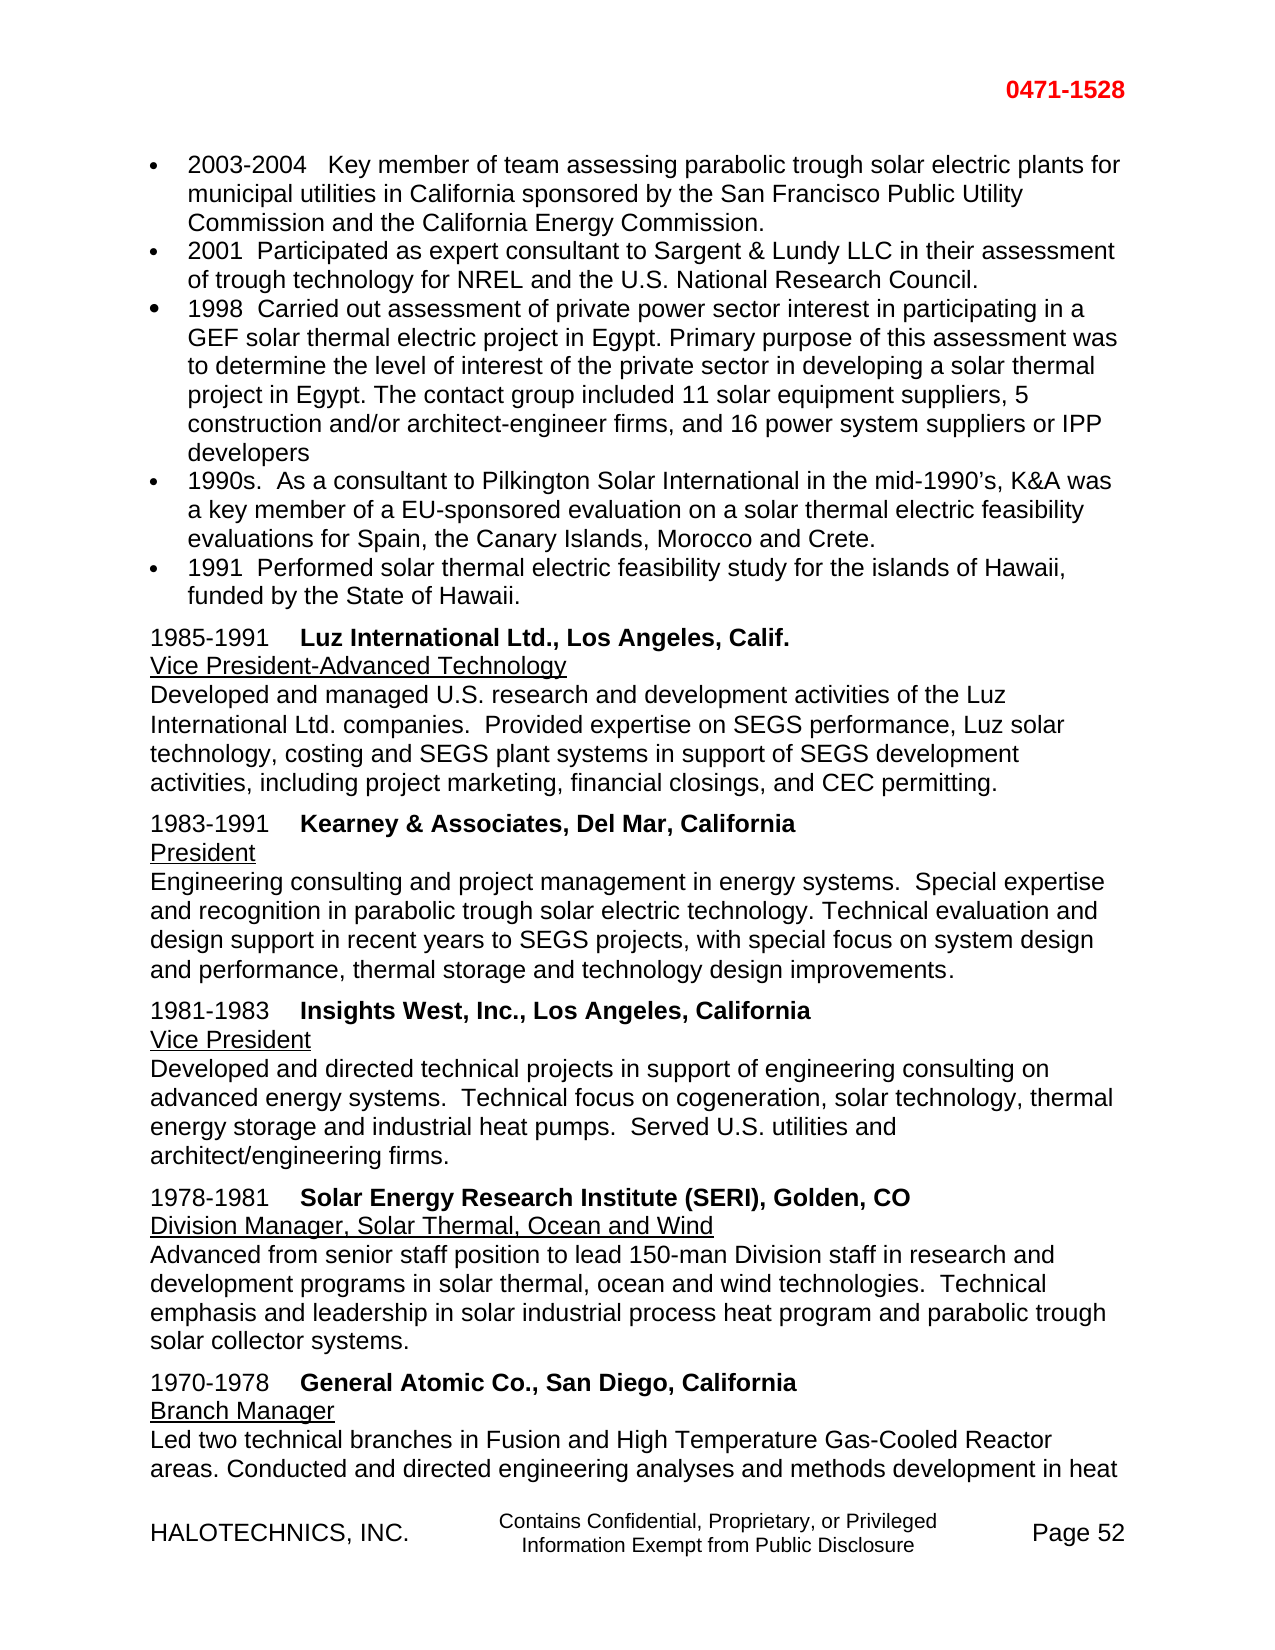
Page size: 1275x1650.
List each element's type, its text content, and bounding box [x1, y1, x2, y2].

text Branch Manager [150, 1396, 1125, 1425]
text Developed and managed U.S. research and development activities of the Luz International Ltd. companies. Provided expertise on SEGS performance, Luz solar technology, costing and SEGS plant systems in support of SEGS development activities, including project marketing, financial closings, and CEC permitting. [150, 680, 1125, 797]
text Vice President [150, 1025, 1125, 1053]
list 1991 Performed solar thermal electric feasibility study for the islands of Hawaii, funded by the State of Hawaii. [150, 553, 1125, 610]
text Developed and directed technical projects in support of engineering consulting on advanced energy systems. Technical focus on cogeneration, solar technology, thermal energy storage and industrial heat pumps. Served U.S. utilities and architect/engineering firms. [150, 1053, 1125, 1170]
text Engineering consulting and project management in energy systems. Special expertise and recognition in parabolic trough solar electric technology. Technical evaluation and design support in recent years to SEGS projects, with special focus on system design and performance, thermal storage and technology design improvements. [150, 867, 1125, 983]
text 1981-1983 Insights West, Inc., Los Angeles, California [150, 996, 1125, 1025]
text Vice President-Advanced Technology [150, 651, 1125, 680]
list 1990s. As a consultant to Pilkington Solar International in the mid-1990’s, K&A was a key member of a EU-sponsored evaluation on a solar thermal electric feasibility evaluations for Spain, the Canary Islands, Morocco and Crete. [150, 466, 1125, 553]
list 2001 Participated as expert consultant to Sargent & Lundy LLC in their assessment of trough technology for NREL and the U.S. National Research Council. [150, 236, 1125, 294]
text 1985-1991 Luz International Ltd., Los Angeles, Calif. [150, 623, 1125, 651]
text Advanced from senior staff position to lead 150-man Division staff in research and development programs in solar thermal, ocean and wind technologies. Technical emphasis and leadership in solar industrial process heat program and parabolic trough solar collector systems. [150, 1240, 1125, 1355]
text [150, 1425, 1125, 1483]
text 1970-1978 General Atomic Co., San Diego, California [150, 1368, 1125, 1396]
text Division Manager, Solar Thermal, Ocean and Wind [150, 1211, 1125, 1240]
text 1978-1981 Solar Energy Research Institute (SERI), Golden, CO [150, 1183, 1125, 1211]
list 1998 Carried out assessment of private power sector interest in participating in a GEF solar thermal electric project in Egypt. Primary purpose of this assessment was to determine the level of interest of the private sector in developing a solar thermal project in Egypt. The contact group included 11 solar equipment suppliers, 5 construction and/or architect-engineer firms, and 16 power system suppliers or IPP developers [150, 294, 1125, 466]
text 1983-1991 Kearney & Associates, Del Mar, California [150, 809, 1125, 838]
text President [150, 838, 1125, 867]
list 2003-2004 Key member of team assessing parabolic trough solar electric plants for municipal utilities in California sponsored by the San Francisco Public Utility Commission and the California Energy Commission. [150, 150, 1125, 236]
